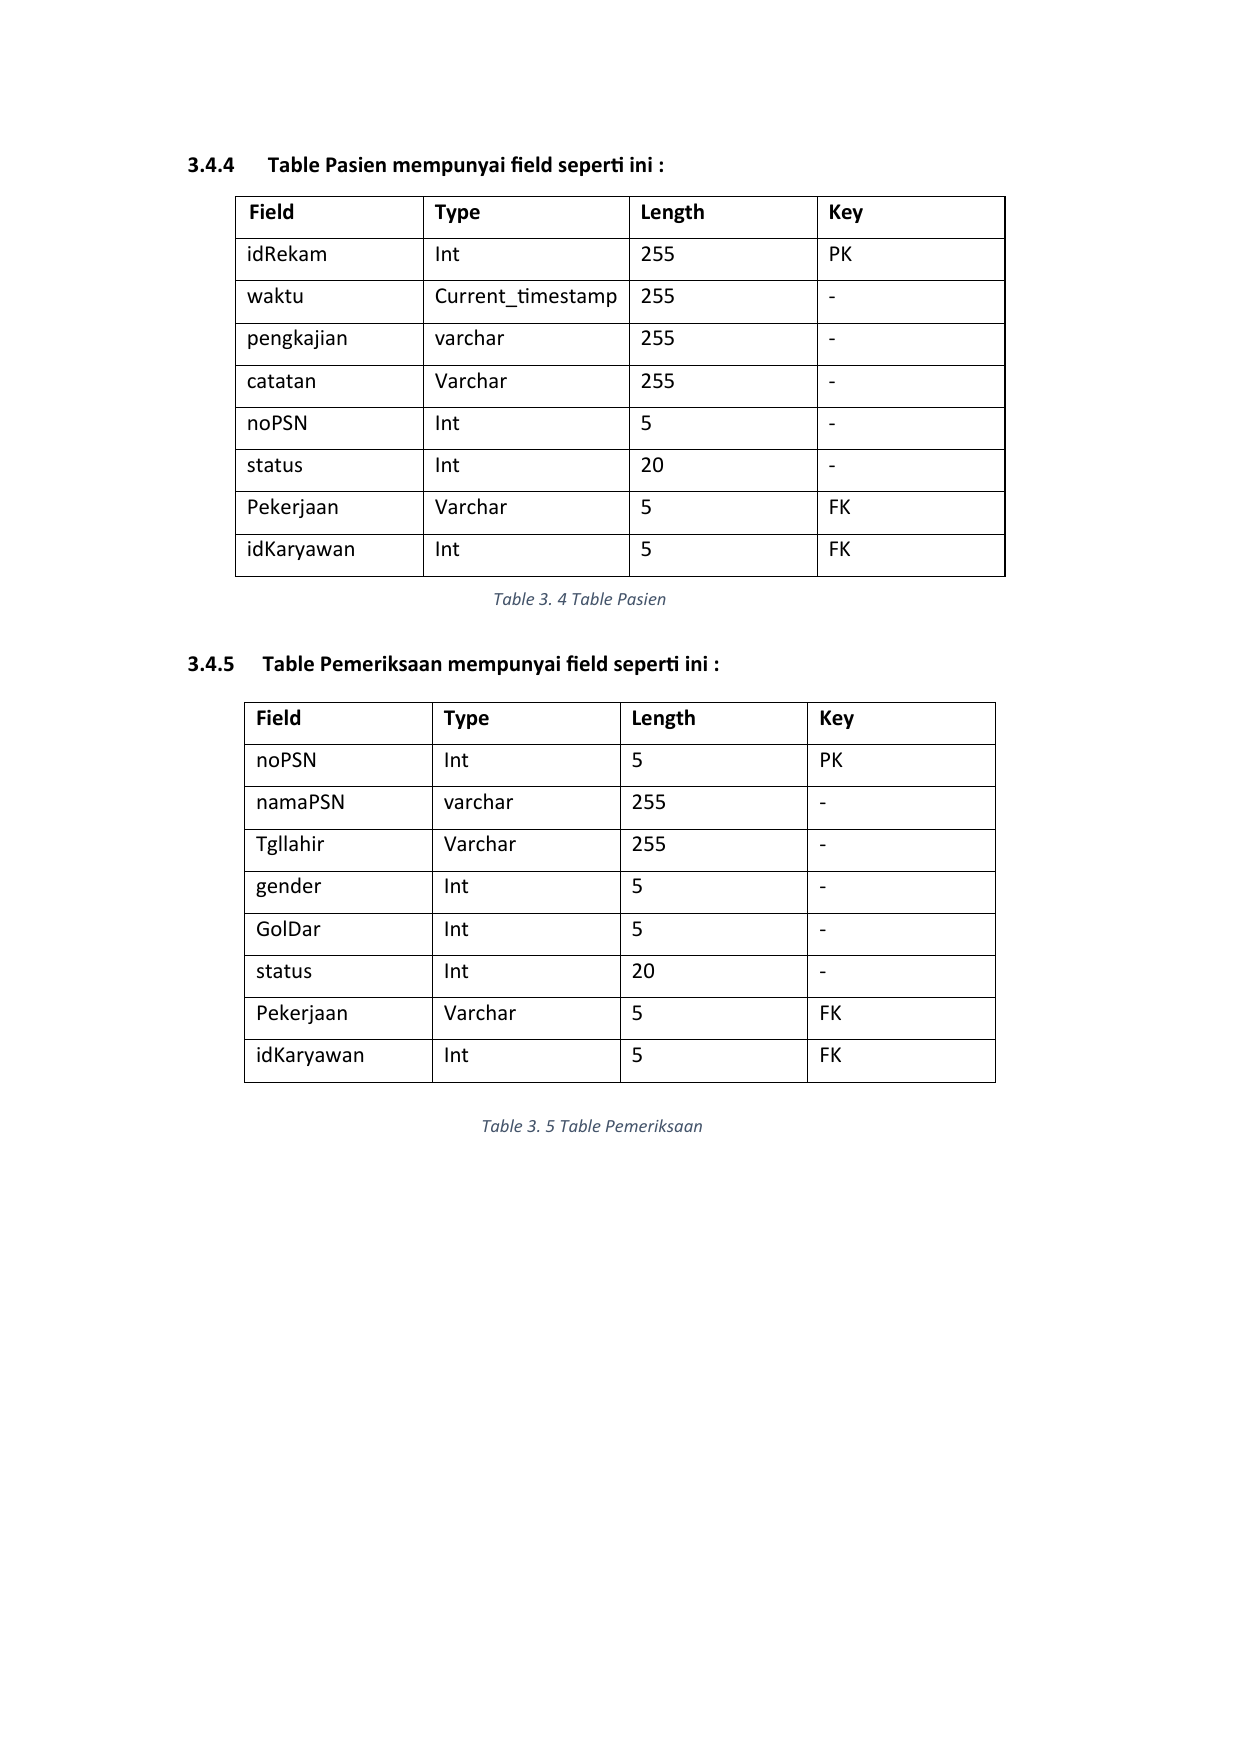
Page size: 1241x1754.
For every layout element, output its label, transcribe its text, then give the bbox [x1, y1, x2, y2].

table_cell - [808, 830, 995, 871]
table_cell - [808, 872, 995, 913]
table_cell 5 [630, 408, 817, 449]
table_cell 5 [630, 535, 817, 576]
table_cell varchar [424, 324, 629, 365]
table_cell 255 [630, 239, 817, 280]
table_cell 5 [621, 998, 807, 1039]
table_cell - [818, 281, 1004, 322]
table_header Key [818, 197, 1004, 238]
table_cell noPSN [245, 745, 432, 786]
table_cell FK [818, 535, 1004, 576]
subtitle Table Pasien mempunyai field seperti ini : [187, 150, 1090, 178]
table_cell - [808, 914, 995, 955]
table_cell Current_timestamp [424, 281, 629, 322]
table_cell noPSN [236, 408, 423, 449]
table_cell status [245, 956, 432, 997]
table_cell status [236, 450, 423, 491]
table_cell PK [808, 745, 995, 786]
table_header Key [808, 703, 995, 744]
text Table 3. 5 Table Pemeriksaan [481, 1114, 705, 1137]
table_cell Tgllahir [245, 830, 432, 871]
table_cell - [818, 450, 1004, 491]
table_cell 5 [621, 745, 807, 786]
table_cell 5 [621, 872, 807, 913]
table_cell - [818, 408, 1004, 449]
table_cell FK [818, 492, 1004, 533]
table_cell Int [424, 535, 629, 576]
table_cell namaPSN [245, 787, 432, 828]
table_cell - [818, 324, 1004, 365]
table_cell 255 [630, 324, 817, 365]
table_cell - [808, 787, 995, 828]
table_cell 255 [621, 787, 807, 828]
table_cell gender [245, 872, 432, 913]
table_cell pengkajian [236, 324, 423, 365]
table_cell Int [433, 956, 620, 997]
table_cell 255 [630, 281, 817, 322]
table_cell Pekerjaan [245, 998, 432, 1039]
table_cell FK [808, 998, 995, 1039]
table_cell 20 [630, 450, 817, 491]
table_cell Int [424, 450, 629, 491]
table_cell idKaryawan [236, 535, 423, 576]
table_cell idRekam [236, 239, 423, 280]
table_cell 5 [621, 914, 807, 955]
table_header Field [245, 703, 432, 744]
table_cell 5 [621, 1040, 807, 1082]
table_cell Int [433, 872, 620, 913]
text Table 3. 4 Table Pasien [493, 587, 668, 610]
table_cell 20 [621, 956, 807, 997]
table_cell idKaryawan [245, 1040, 432, 1082]
subtitle Table Pemeriksaan mempunyai field seperti ini : [187, 649, 1090, 677]
table_cell 5 [630, 492, 817, 533]
table_cell Int [424, 239, 629, 280]
table_header Type [424, 197, 629, 238]
table_header Length [621, 703, 807, 744]
table_cell catatan [236, 366, 423, 407]
table_cell - [808, 956, 995, 997]
table_cell FK [808, 1040, 995, 1082]
table_cell 255 [621, 830, 807, 871]
table_cell Pekerjaan [236, 492, 423, 533]
table_cell Int [433, 914, 620, 955]
table_cell Int [424, 408, 629, 449]
table_cell waktu [236, 281, 423, 322]
table_cell Varchar [433, 830, 620, 871]
table_header Field [236, 197, 423, 238]
table_cell Varchar [424, 492, 629, 533]
table_header Length [630, 197, 817, 238]
table_cell Varchar [424, 366, 629, 407]
table_cell Int [433, 1040, 620, 1082]
table_cell Int [433, 745, 620, 786]
table_cell 255 [630, 366, 817, 407]
table_cell PK [818, 239, 1004, 280]
table_header Type [433, 703, 620, 744]
table_cell varchar [433, 787, 620, 828]
table_cell - [818, 366, 1004, 407]
table_cell GolDar [245, 914, 432, 955]
table_cell Varchar [433, 998, 620, 1039]
